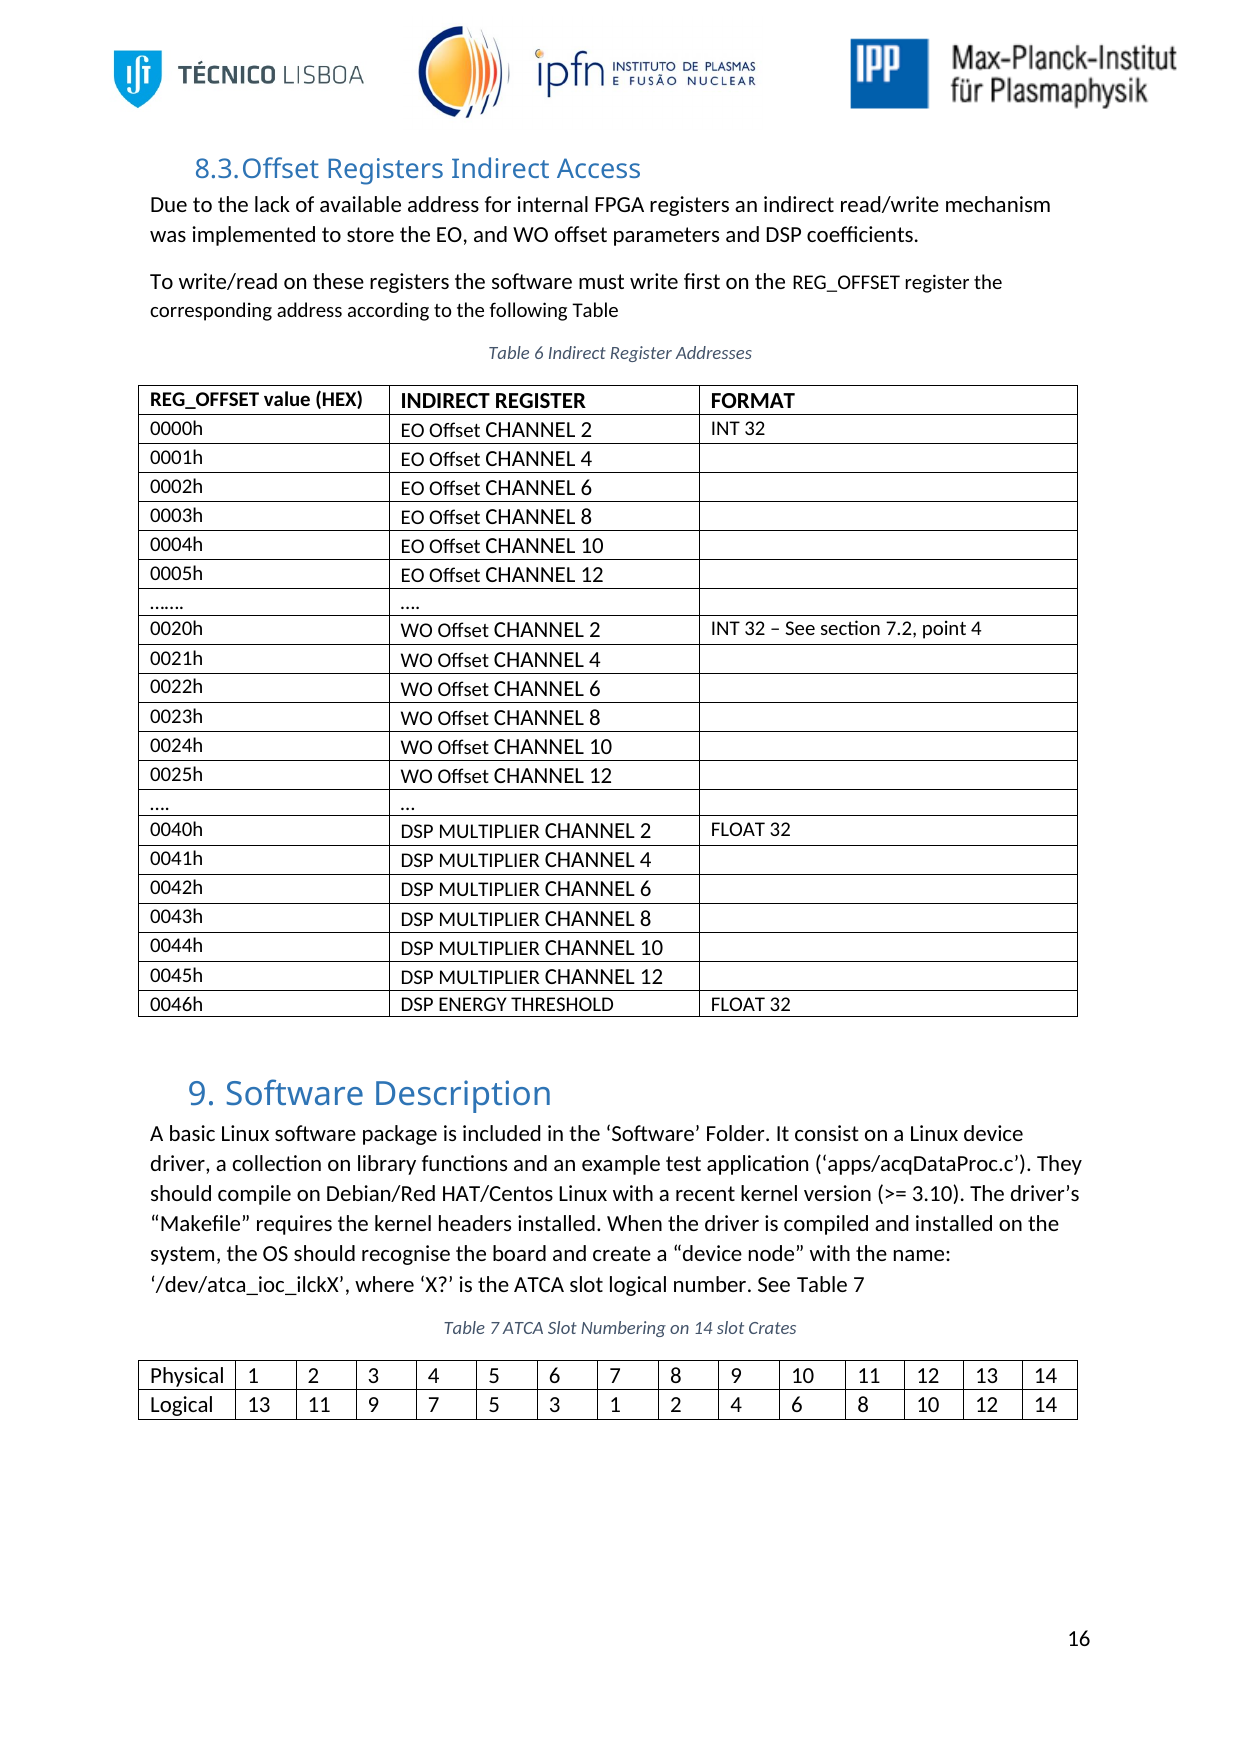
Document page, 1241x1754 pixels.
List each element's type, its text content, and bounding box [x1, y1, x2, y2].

table_cell WO Offset CHANNEL 4 [390, 645, 699, 673]
picture [79, 42, 392, 114]
table_cell 0021h [139, 645, 389, 673]
table_cell [700, 703, 1077, 731]
table_cell 0046h [139, 991, 389, 1016]
table_cell 0041h [139, 846, 389, 873]
table_cell 5 [477, 1390, 537, 1418]
table_cell 12 [964, 1390, 1022, 1418]
table_cell DSP MULTIPLIER CHANNEL 4 [390, 846, 699, 873]
table_cell WO Offset CHANNEL 2 [390, 616, 699, 644]
table_cell 8 [846, 1390, 904, 1418]
table_header 10 [780, 1361, 845, 1389]
subtitle Offset Registers Indirect Access [194, 150, 1090, 187]
table_cell WO Offset CHANNEL 8 [390, 703, 699, 731]
table_cell DSP MULTIPLIER CHANNEL 2 [390, 816, 699, 844]
table_cell [700, 732, 1077, 760]
table_cell EO Offset CHANNEL 10 [390, 531, 699, 559]
table_cell [700, 444, 1077, 472]
table_cell [700, 645, 1077, 673]
table_cell 9 [357, 1390, 416, 1418]
table_cell EO Offset CHANNEL 4 [390, 444, 699, 472]
table_cell 11 [297, 1390, 356, 1418]
table_cell 0025h [139, 761, 389, 789]
table_cell FLOAT 32 [700, 816, 1077, 844]
table_header FORMAT [700, 386, 1077, 414]
table_cell [700, 674, 1077, 702]
table_cell …. [139, 790, 389, 815]
table_cell 0004h [139, 531, 389, 559]
table_cell INT 32 – See section 7.2, point 4 [700, 616, 1077, 644]
table_cell 14 [1023, 1390, 1077, 1418]
table_cell 0044h [139, 933, 389, 961]
table_cell [700, 790, 1077, 815]
table_cell [700, 933, 1077, 961]
table_cell 2 [659, 1390, 718, 1418]
table_header 1 [236, 1361, 296, 1389]
table_cell [700, 473, 1077, 501]
table_header REG_OFFSET value (HEX) [139, 386, 389, 414]
table_header 14 [1023, 1361, 1077, 1389]
text Table ATCA Slot Numbering on 14 slot Crates [150, 1317, 1090, 1339]
table_cell [700, 560, 1077, 588]
table_header 12 [905, 1361, 963, 1389]
table_cell 0001h [139, 444, 389, 472]
subtitle Software Description [187, 1070, 1090, 1115]
table_header 3 [357, 1361, 416, 1389]
picture [403, 16, 763, 130]
table_cell [700, 761, 1077, 789]
text Due to the lack of available address for internal FPGA registers an indirect read/write mechanism was implemented to store the EO, and WO offset parameters and DSP coefficients. [150, 190, 1090, 248]
table_cell WO Offset CHANNEL 6 [390, 674, 699, 702]
table_cell 10 [905, 1390, 963, 1418]
text A basic Linux software package is included in the ‘Software’ Folder. It consist on a Linux device driver, a collection on library functions and an example test application (‘apps/acqDataProc.c’). They should compile on Debian/Red HAT/Centos Linux with a recent kernel version (>= 3.10). The driver’s “Makefile” requires the kernel headers installed. When the driver is compiled and installed on the system, the OS should recognise the board and create a “device node” with the name: ‘/dev/atca_ioc_ilckX’, where ‘X?’ is the ATCA slot logical number. See Table 7 [150, 1119, 1090, 1298]
table_cell EO Offset CHANNEL 8 [390, 502, 699, 530]
table_cell 0045h [139, 962, 389, 990]
table_header 7 [598, 1361, 658, 1389]
table_cell EO Offset CHANNEL 2 [390, 415, 699, 443]
picture [826, 25, 1210, 123]
table_cell 0000h [139, 415, 389, 443]
table_cell 0022h [139, 674, 389, 702]
table_cell [700, 531, 1077, 559]
table_header 13 [964, 1361, 1022, 1389]
table_cell 0043h [139, 904, 389, 932]
table_cell DSP MULTIPLIER CHANNEL 10 [390, 933, 699, 961]
table_cell WO Offset CHANNEL 10 [390, 732, 699, 760]
table_cell [700, 962, 1077, 990]
table_header 8 [659, 1361, 718, 1389]
table_header 6 [538, 1361, 597, 1389]
table_header 2 [297, 1361, 356, 1389]
table_cell 0003h [139, 502, 389, 530]
table_header 4 [417, 1361, 476, 1389]
table_cell 0002h [139, 473, 389, 501]
table_cell [700, 904, 1077, 932]
table_cell EO Offset CHANNEL 6 [390, 473, 699, 501]
table_cell INT 32 [700, 415, 1077, 443]
table_cell [700, 589, 1077, 614]
table_header 11 [846, 1361, 904, 1389]
table_cell DSP MULTIPLIER CHANNEL 12 [390, 962, 699, 990]
table_cell [700, 846, 1077, 873]
table_cell 1 [598, 1390, 658, 1418]
table_cell 0042h [139, 875, 389, 903]
table_cell ……. [139, 589, 389, 614]
table_cell FLOAT 32 [700, 991, 1077, 1016]
table_cell … [390, 790, 699, 815]
table_header 5 [477, 1361, 537, 1389]
table_cell [700, 875, 1077, 903]
table_cell 0040h [139, 816, 389, 844]
text To write/read on these registers the software must write first on the REG_OFFSET register the corresponding address according to the following Table [150, 267, 1090, 322]
table_cell 4 [719, 1390, 779, 1418]
table_cell WO Offset CHANNEL 12 [390, 761, 699, 789]
table_cell 7 [417, 1390, 476, 1418]
table_cell DSP ENERGY THRESHOLD [390, 991, 699, 1016]
table_cell 0023h [139, 703, 389, 731]
table_cell DSP MULTIPLIER CHANNEL 6 [390, 875, 699, 903]
table_cell 6 [780, 1390, 845, 1418]
table_cell …. [390, 589, 699, 614]
table_cell 13 [236, 1390, 296, 1418]
table_cell 3 [538, 1390, 597, 1418]
table_cell 0020h [139, 616, 389, 644]
table_cell 0024h [139, 732, 389, 760]
table_cell 0005h [139, 560, 389, 588]
table_cell EO Offset CHANNEL 12 [390, 560, 699, 588]
table_header Physical [139, 1361, 235, 1389]
table_header INDIRECT REGISTER [390, 386, 699, 414]
table_header 9 [719, 1361, 779, 1389]
table_cell [700, 502, 1077, 530]
text Table Indirect Register Addresses [150, 341, 1090, 364]
table_cell Logical [139, 1390, 235, 1418]
table_cell DSP MULTIPLIER CHANNEL 8 [390, 904, 699, 932]
